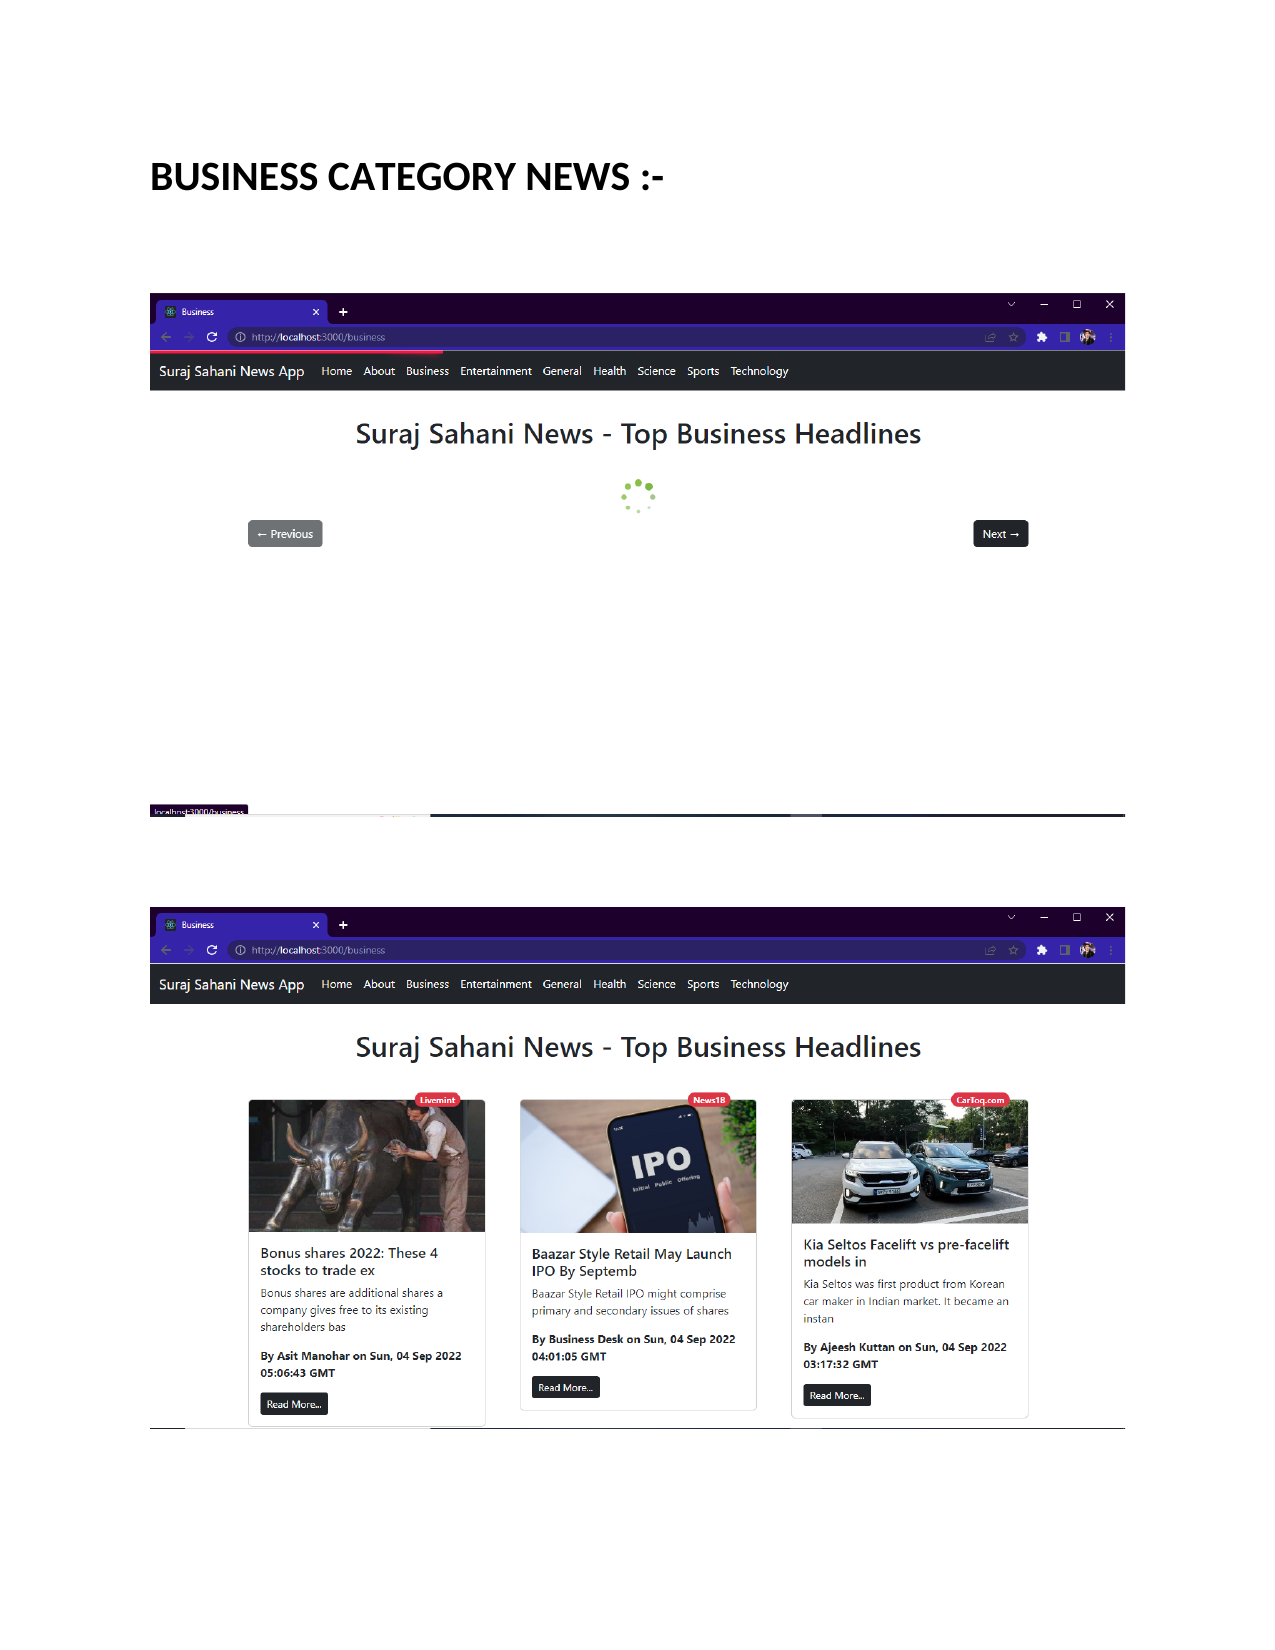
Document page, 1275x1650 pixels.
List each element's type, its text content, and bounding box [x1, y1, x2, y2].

text BUSINESS CATEGORY NEWS :- [150, 150, 1125, 201]
picture [150, 907, 1125, 1429]
picture [150, 293, 1125, 817]
